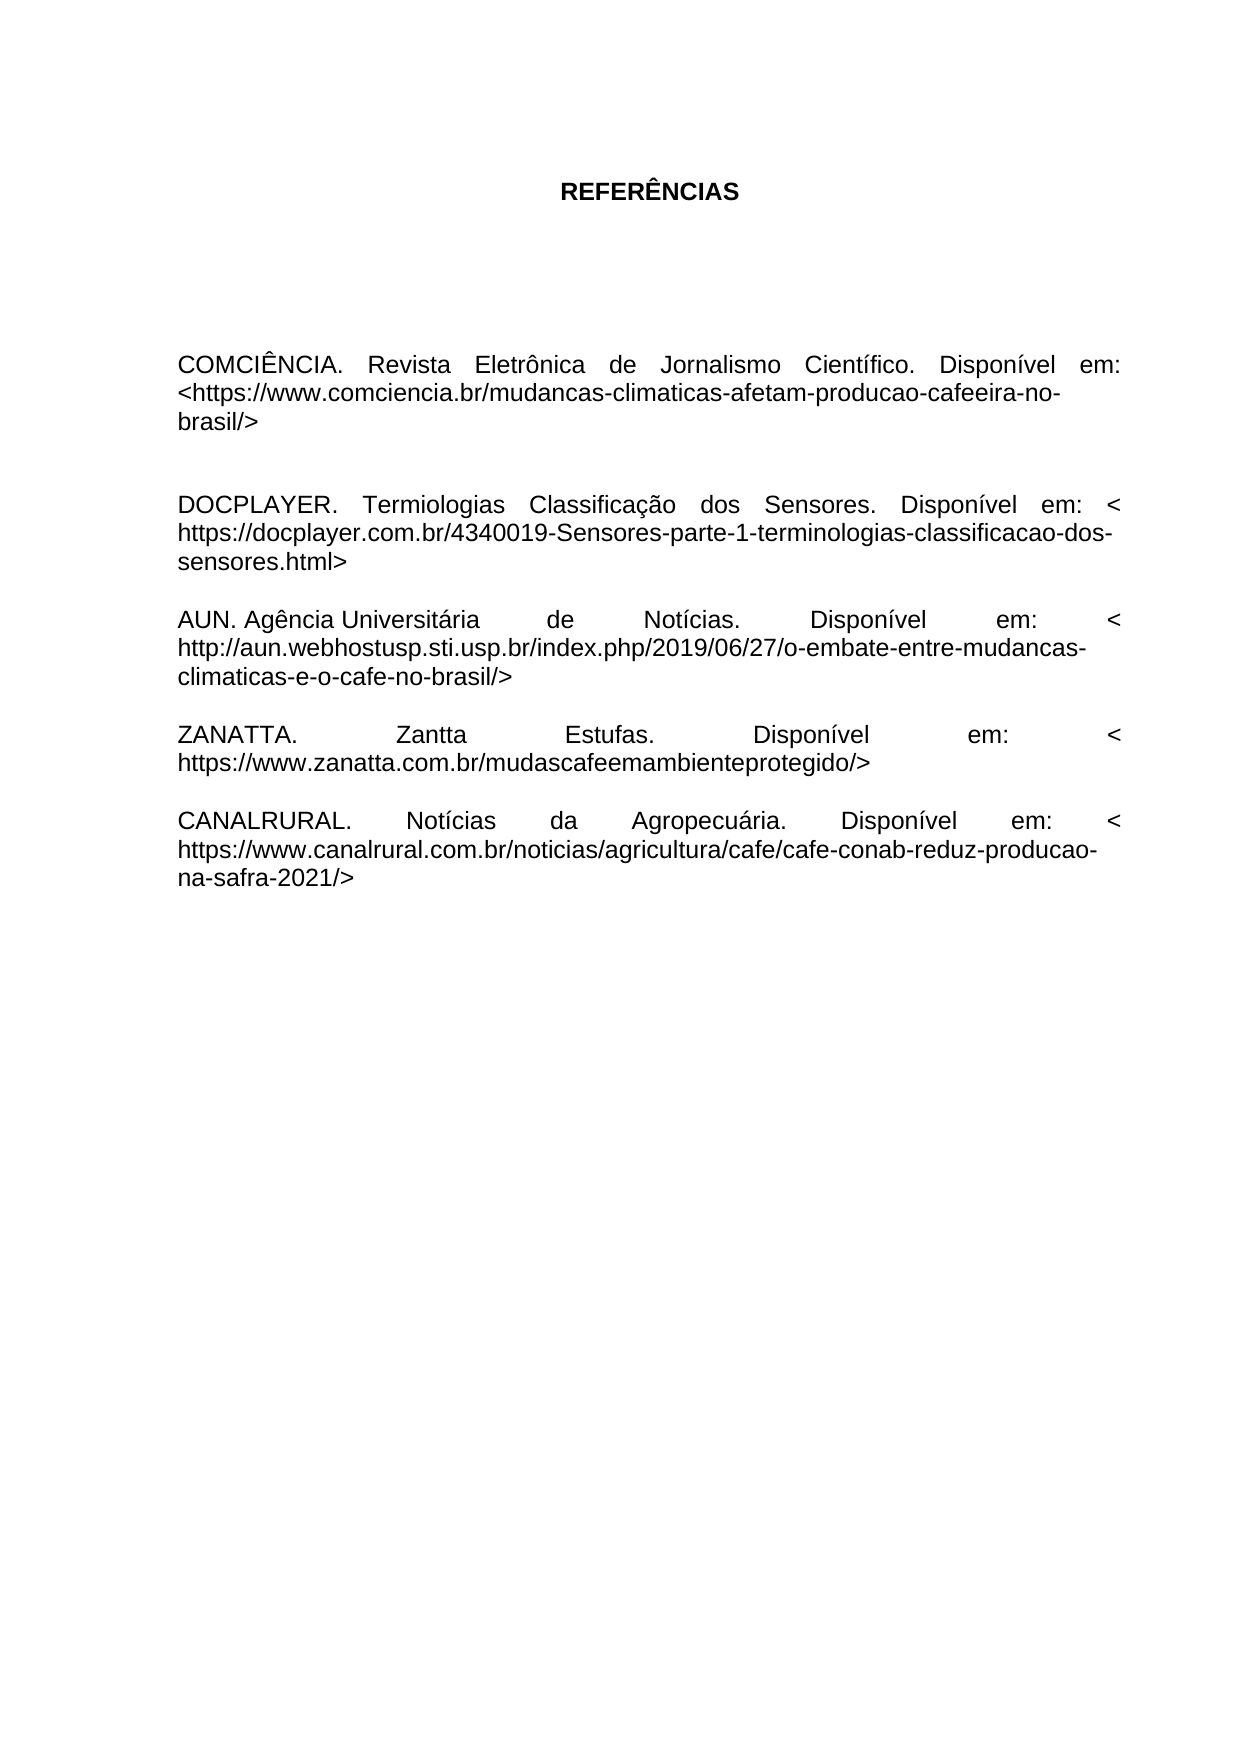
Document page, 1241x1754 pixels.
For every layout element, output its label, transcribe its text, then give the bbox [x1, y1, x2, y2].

text DOCPLAYER. Termiologias Classificação dos Sensores. Disponível em: < https://docplayer.com.br/4340019-Sensores-parte-1-terminologias-classificacao-dos-sensores.html> AUN. Agência Universitária de Notícias. Disponível em: < http://aun.webhostusp.sti.usp.br/index.php/2019/06/27/o-embate-entre-mudancas-climaticas-e-o-cafe-no-brasil/> ZANATTA. Zantta Estufas. Disponível em: < https://www.zanatta.com.br/mudascafeemambienteprotegido/> CANALRURAL. Notícias da Agropecuária. Disponível em: < https://www.canalrural.com.br/noticias/agricultura/cafe/cafe-conab-reduz-producao-na-safra-2021/> [177, 490, 1122, 892]
text COMCIÊNCIA. Revista Eletrônica de Jornalismo Científico. Disponível em: <https://www.comciencia.br/mudancas-climaticas-afetam-producao-cafeeira-no-brasil/> [177, 350, 1122, 465]
title ReferÊncias [177, 177, 1122, 206]
